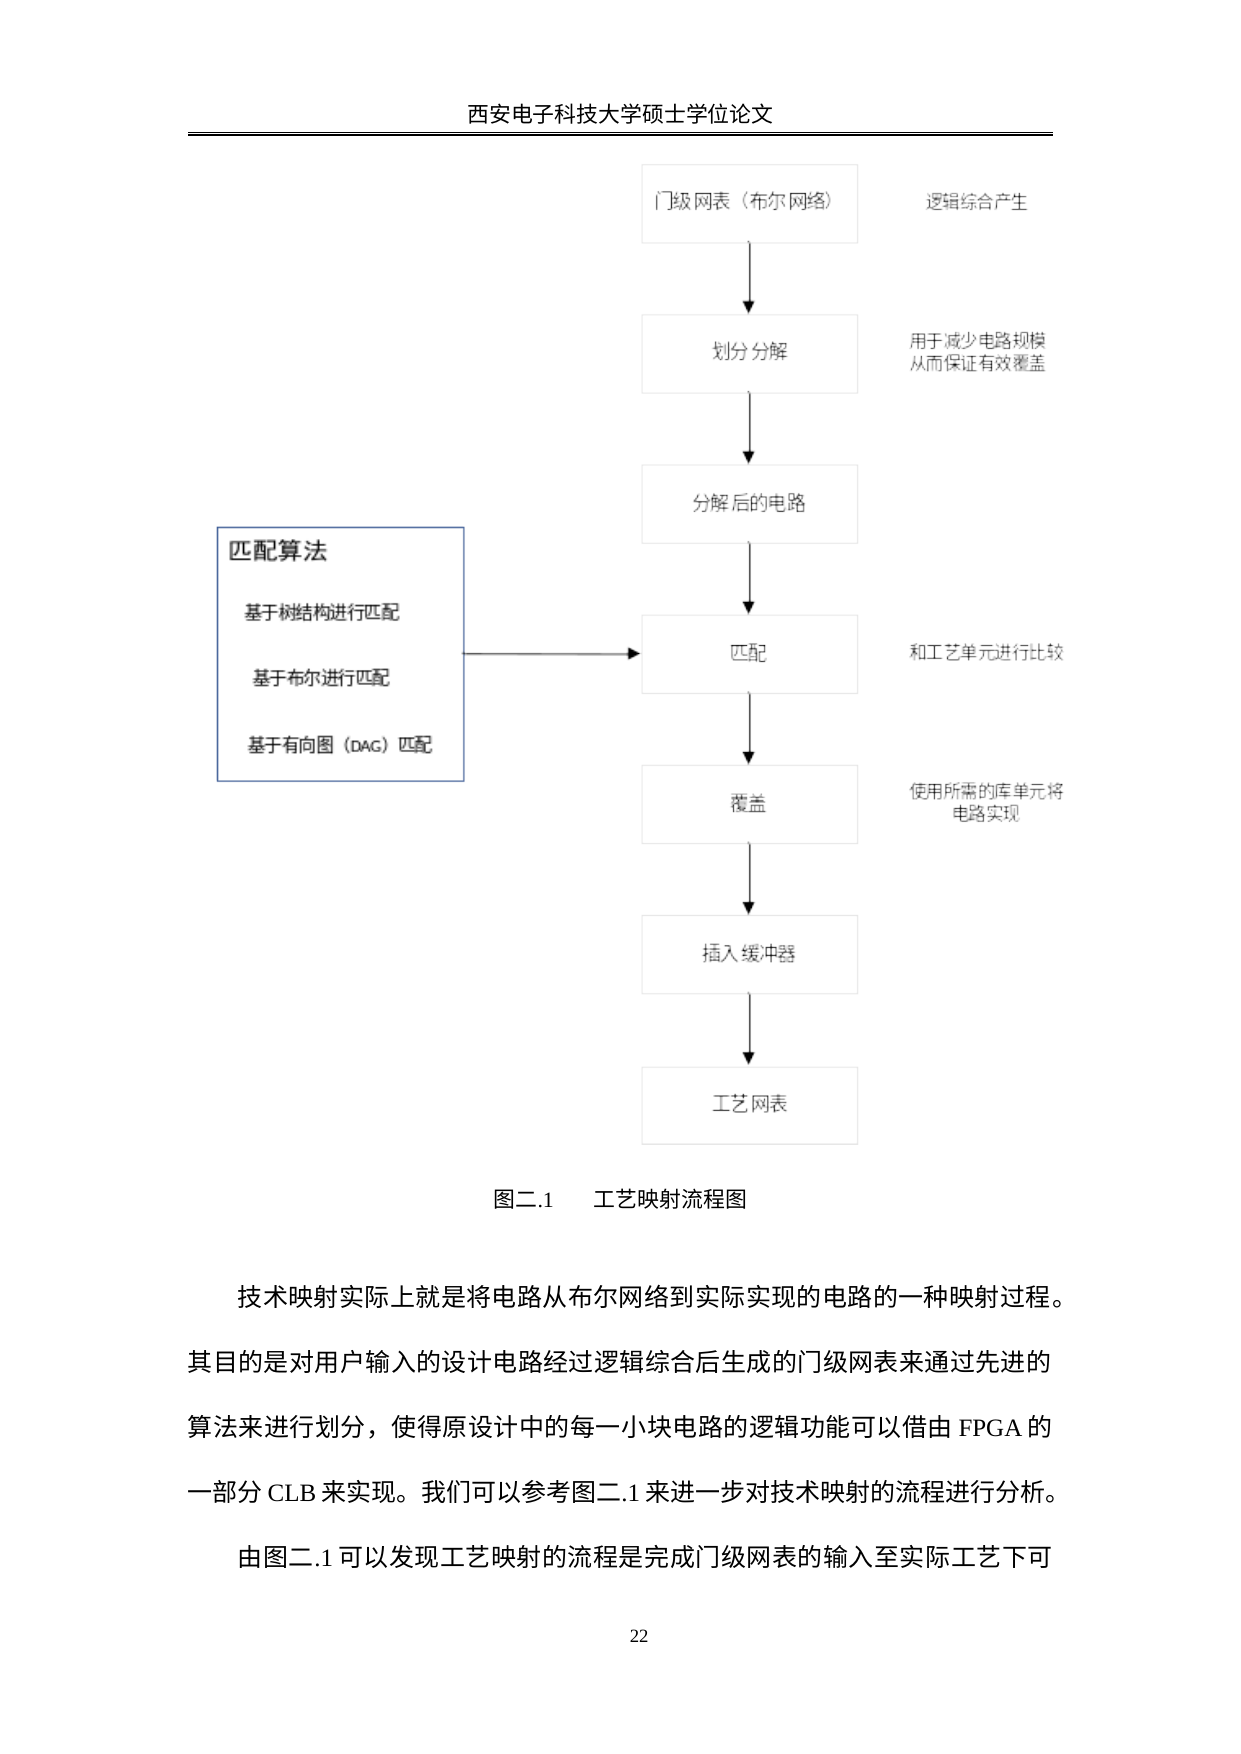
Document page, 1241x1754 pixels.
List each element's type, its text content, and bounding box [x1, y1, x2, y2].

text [187, 1523, 1053, 1588]
text 工艺映射流程图 [187, 1182, 1053, 1214]
text 技术映射实际上就是将电路从布尔网络到实际实现的电路的一种映射过程。其目的是对用户输入的设计电路经过逻辑综合后生成的门级网表来通过先进的算法来进行划分，使得原设计中的每一小块电路的逻辑功能可以借由FPGA的一部分CLB来实现。我们可以参考图2.16来进一步对技术映射的流程进行分析。 [187, 1263, 1053, 1523]
